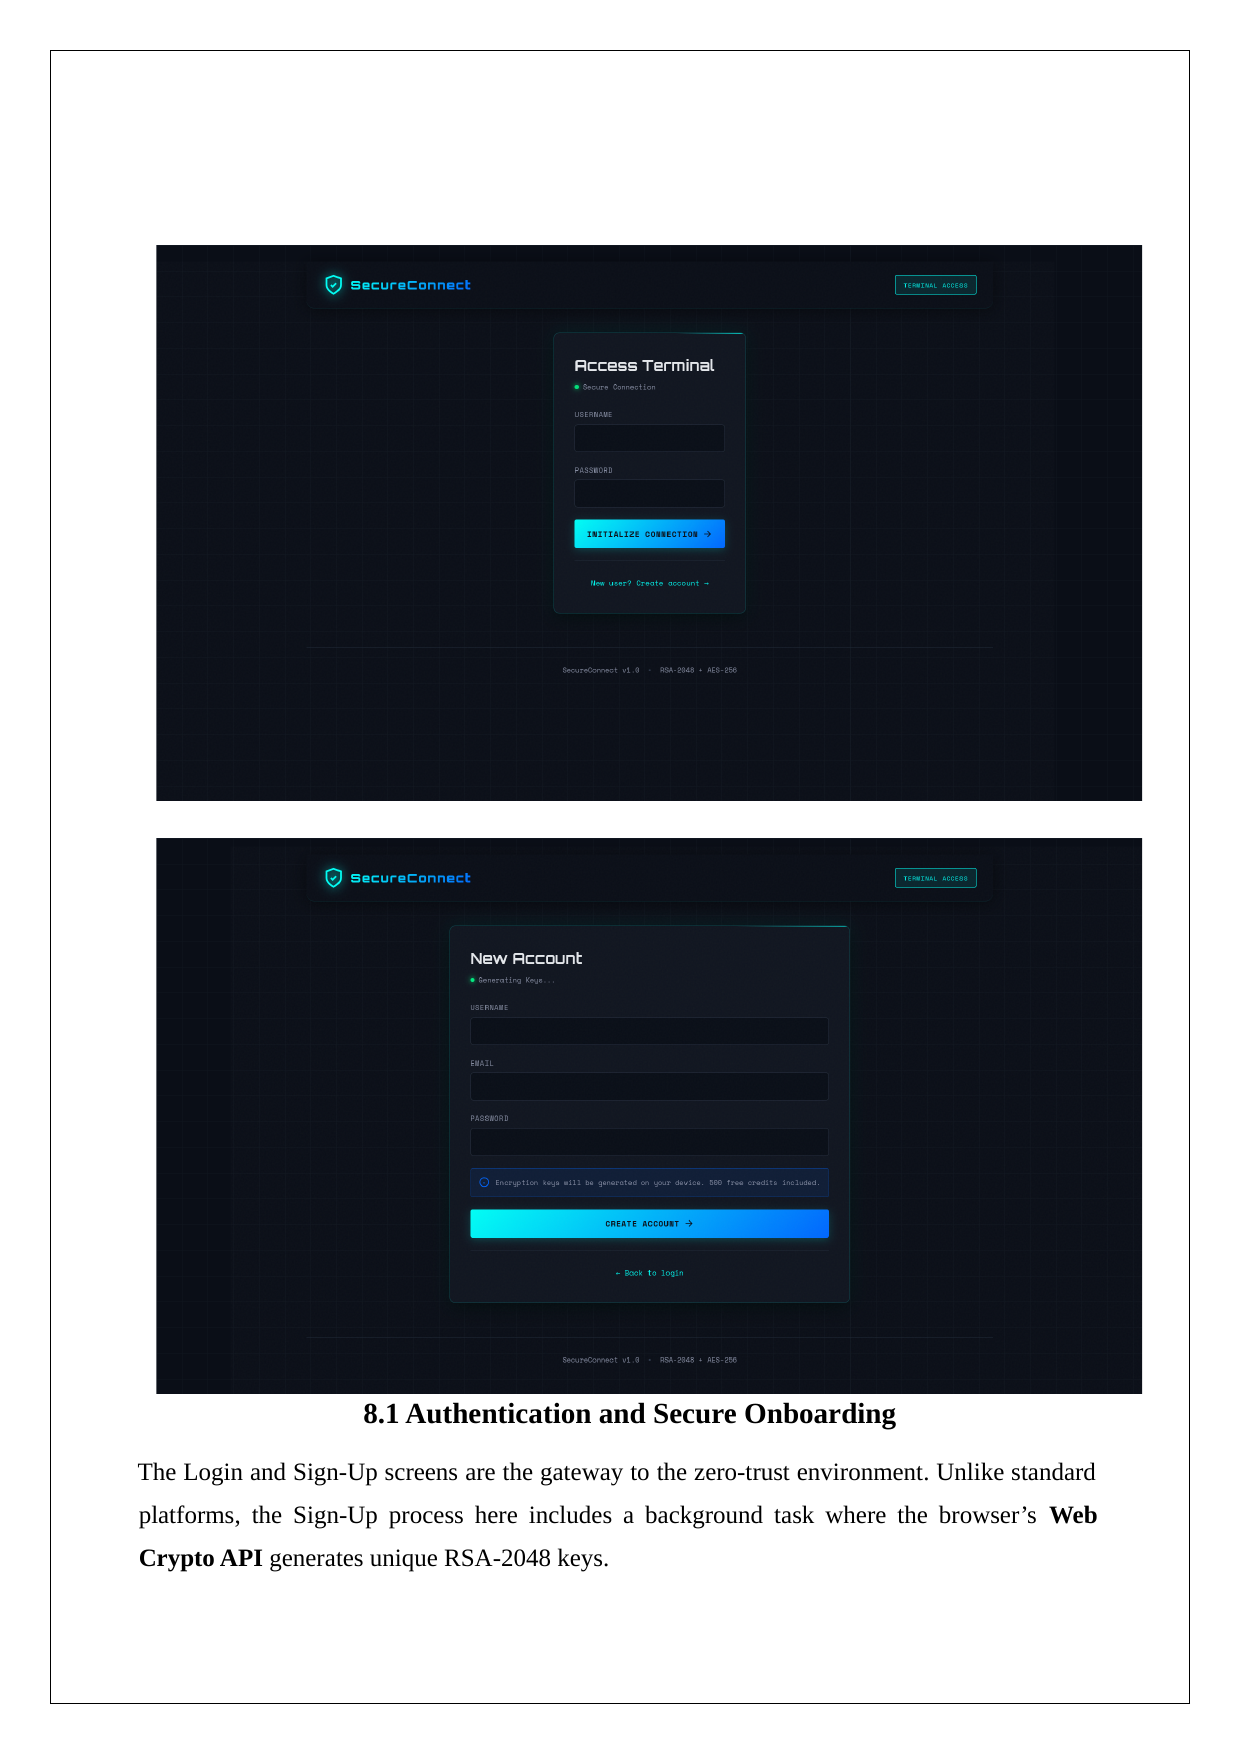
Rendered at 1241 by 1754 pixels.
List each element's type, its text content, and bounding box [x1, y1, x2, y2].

text The Login and Sign-Up screens are the gateway to the zero-trust environment. Unlike standard platforms, the Sign-Up process here includes a background task where the browser’s Web Crypto API generates unique RSA-2048 keys. [137, 1457, 1097, 1572]
text 8.1 Authentication and Secure Onboarding [137, 1396, 1122, 1429]
text a [137, 246, 1122, 1393]
